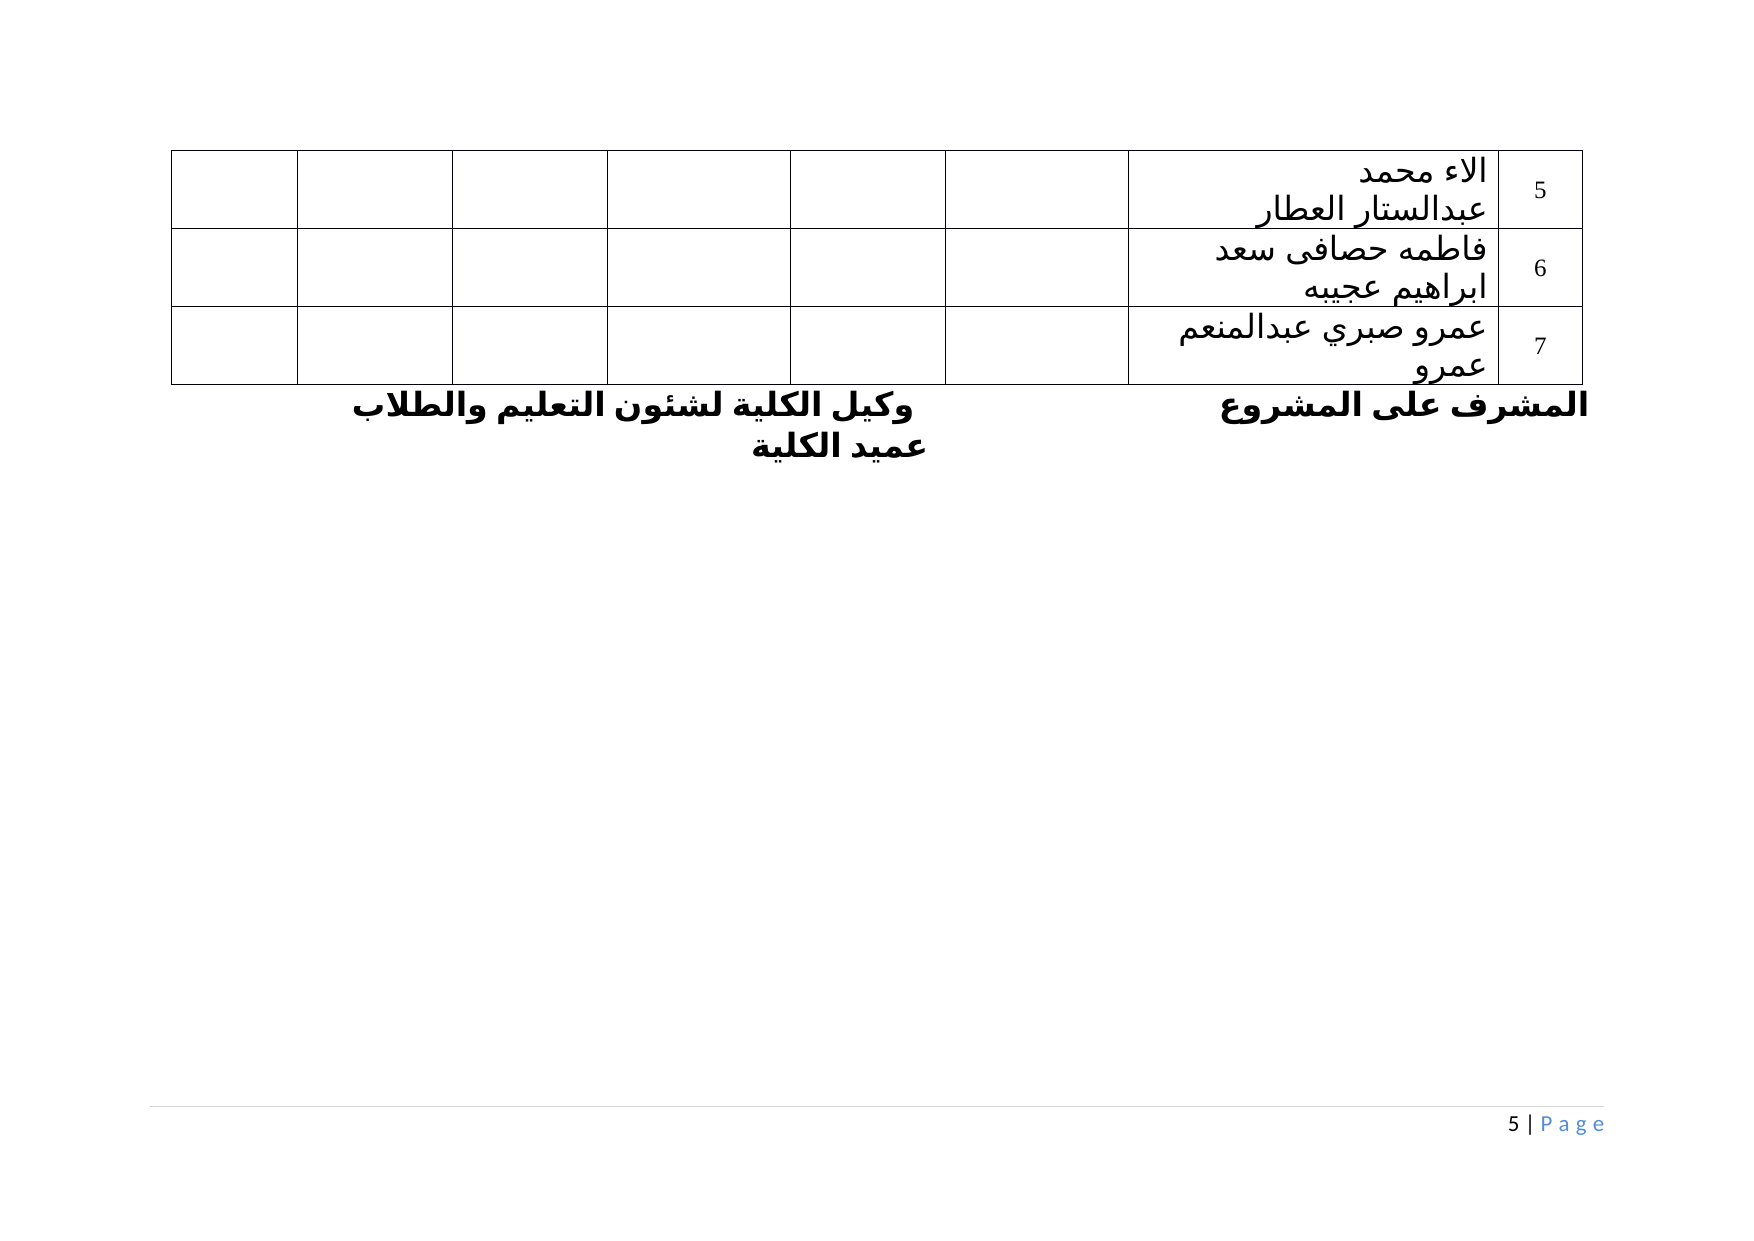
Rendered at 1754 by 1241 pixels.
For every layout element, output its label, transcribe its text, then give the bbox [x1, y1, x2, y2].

table_cell [791, 307, 945, 384]
table_cell [608, 307, 790, 384]
table_cell [608, 229, 790, 306]
table_cell فاطمه حصافى سعد ابراهيم عجيبه [1129, 229, 1498, 306]
table_cell [453, 151, 607, 228]
table_cell 6 [1499, 229, 1582, 306]
table_cell [946, 229, 1128, 306]
table_cell [172, 229, 297, 306]
table_cell [791, 151, 945, 228]
table_cell [298, 151, 452, 228]
table_cell [453, 307, 607, 384]
table_cell الاء محمد عبدالستار العطار [1129, 151, 1498, 228]
table_cell [298, 229, 452, 306]
table_cell [453, 229, 607, 306]
text المشرف على المشروع وكيل الكلية لشئون التعليم والطلاب عميد الكلية [150, 385, 1604, 464]
table_cell [298, 307, 452, 384]
table_cell [172, 151, 297, 228]
table_cell [791, 229, 945, 306]
table_cell [946, 307, 1128, 384]
table_cell 5 [1499, 151, 1582, 228]
table_cell [172, 307, 297, 384]
table_cell عمرو صبري عبدالمنعم عمرو [1129, 307, 1498, 384]
table_cell [608, 151, 790, 228]
table_cell 7 [1499, 307, 1582, 384]
table_cell [946, 151, 1128, 228]
